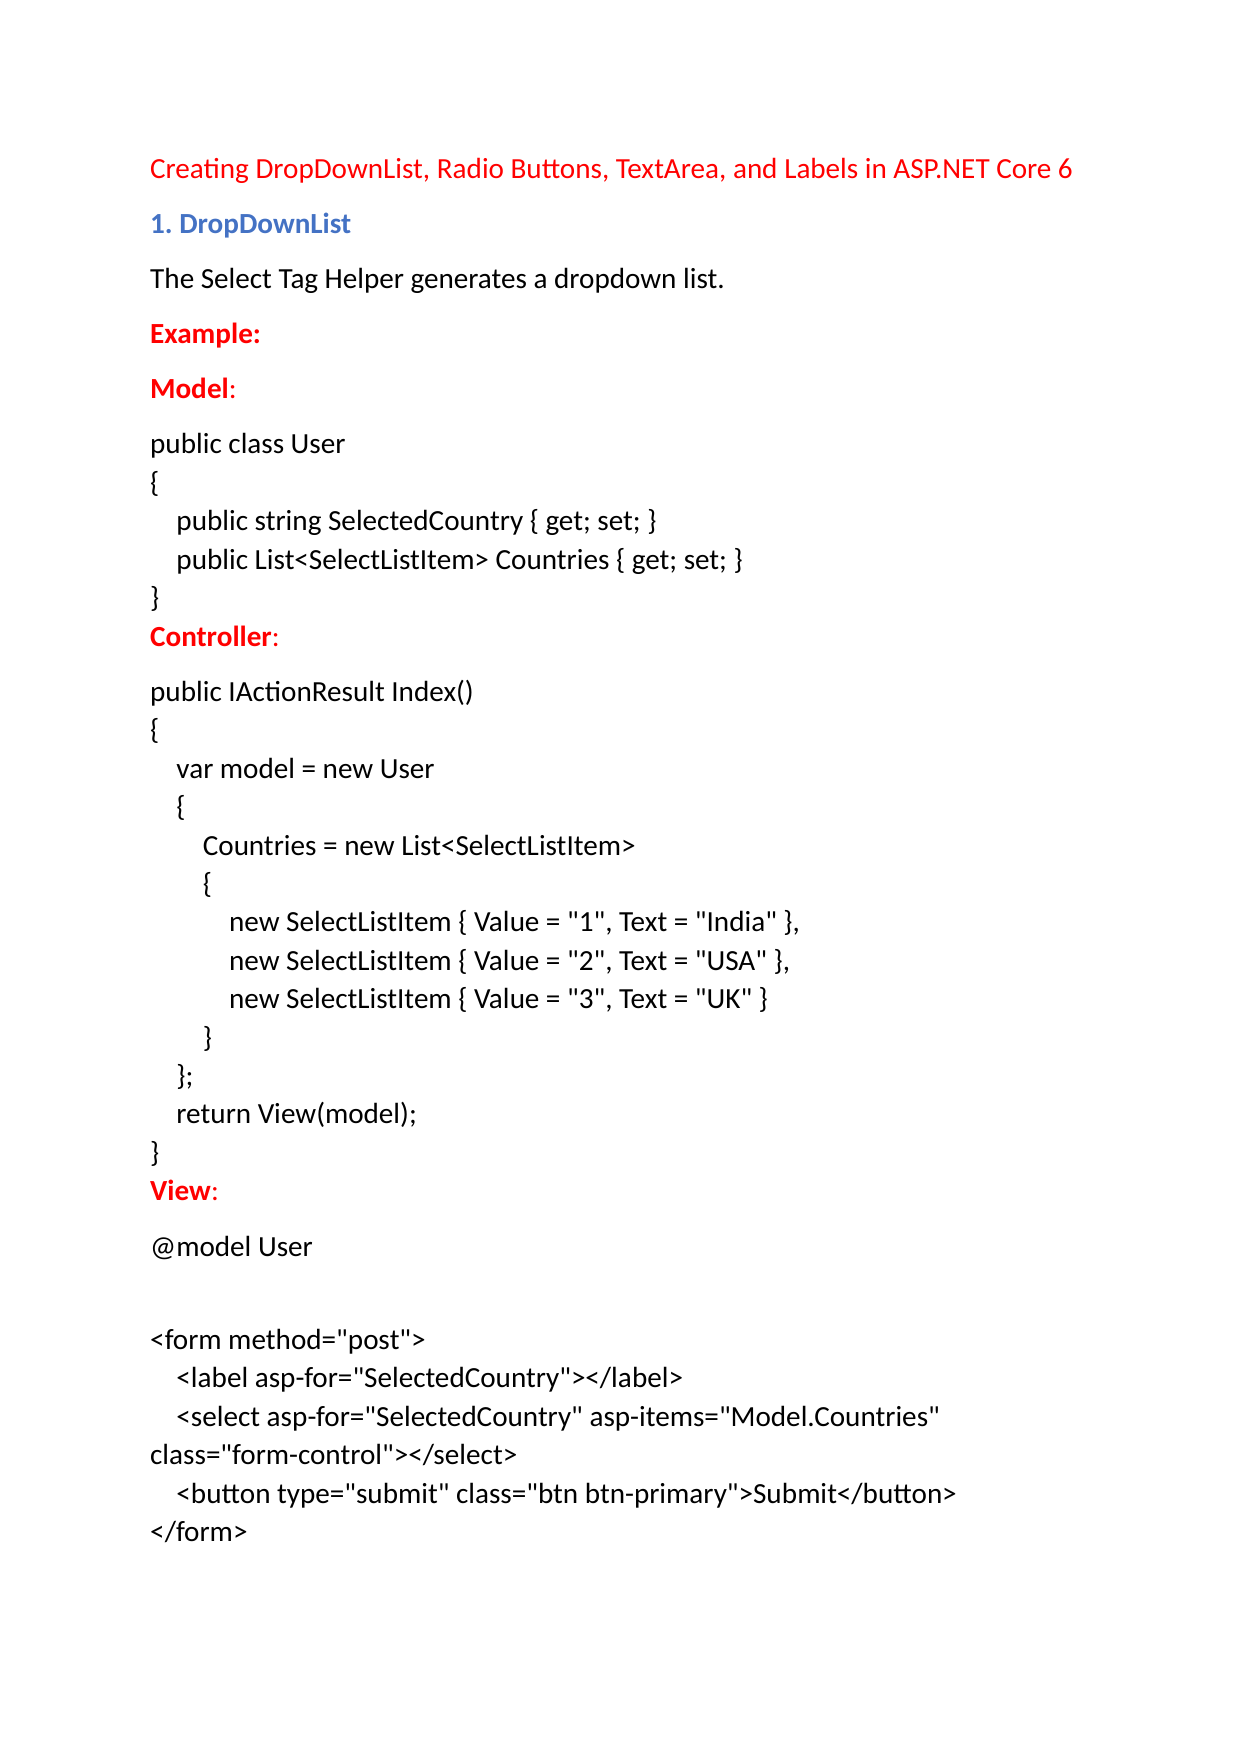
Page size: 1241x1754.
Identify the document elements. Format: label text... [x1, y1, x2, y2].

text public IActionResult Index() [150, 673, 1090, 708]
text new SelectListItem { Value = "1", Text = "India" }, [150, 903, 1090, 939]
text } [150, 1019, 1090, 1054]
text Creating DropDownList, Radio Buttons, TextArea, and Labels in ASP.NET Core 6 [150, 150, 1090, 186]
text public class User [150, 426, 1090, 461]
text <label asp-for="SelectedCountry"></label> [150, 1359, 1090, 1395]
text } [150, 579, 1090, 615]
text </form> [150, 1513, 1090, 1549]
text The Select Tag Helper generates a dropdown list. [150, 260, 1090, 296]
text Controller: [150, 618, 1090, 653]
text { [150, 865, 1090, 901]
text var model = new User [150, 750, 1090, 785]
text { [150, 788, 1090, 824]
text public List<SelectListItem> Countries { get; set; } [150, 541, 1090, 576]
text Model: [150, 370, 1090, 406]
text } [150, 1134, 1090, 1170]
text { [150, 711, 1090, 747]
text new SelectListItem { Value = "2", Text = "USA" }, [150, 942, 1090, 977]
text { [150, 464, 1090, 499]
text @model User [150, 1228, 1090, 1263]
text return View(model); [150, 1096, 1090, 1131]
text Example: [150, 315, 1090, 351]
text <form method="post"> [150, 1321, 1090, 1357]
text }; [150, 1057, 1090, 1093]
text <button type="submit" class="btn btn-primary">Submit</button> [150, 1475, 1090, 1511]
text 1. DropDownList [150, 205, 1090, 241]
text <select asp-for="SelectedCountry" asp-items="Model.Countries" class="form-control"></select> [150, 1398, 1090, 1472]
text View: [150, 1172, 1090, 1208]
text Countries = new List<SelectListItem> [150, 827, 1090, 862]
text new SelectListItem { Value = "3", Text = "UK" } [150, 980, 1090, 1016]
text public string SelectedCountry { get; set; } [150, 502, 1090, 538]
